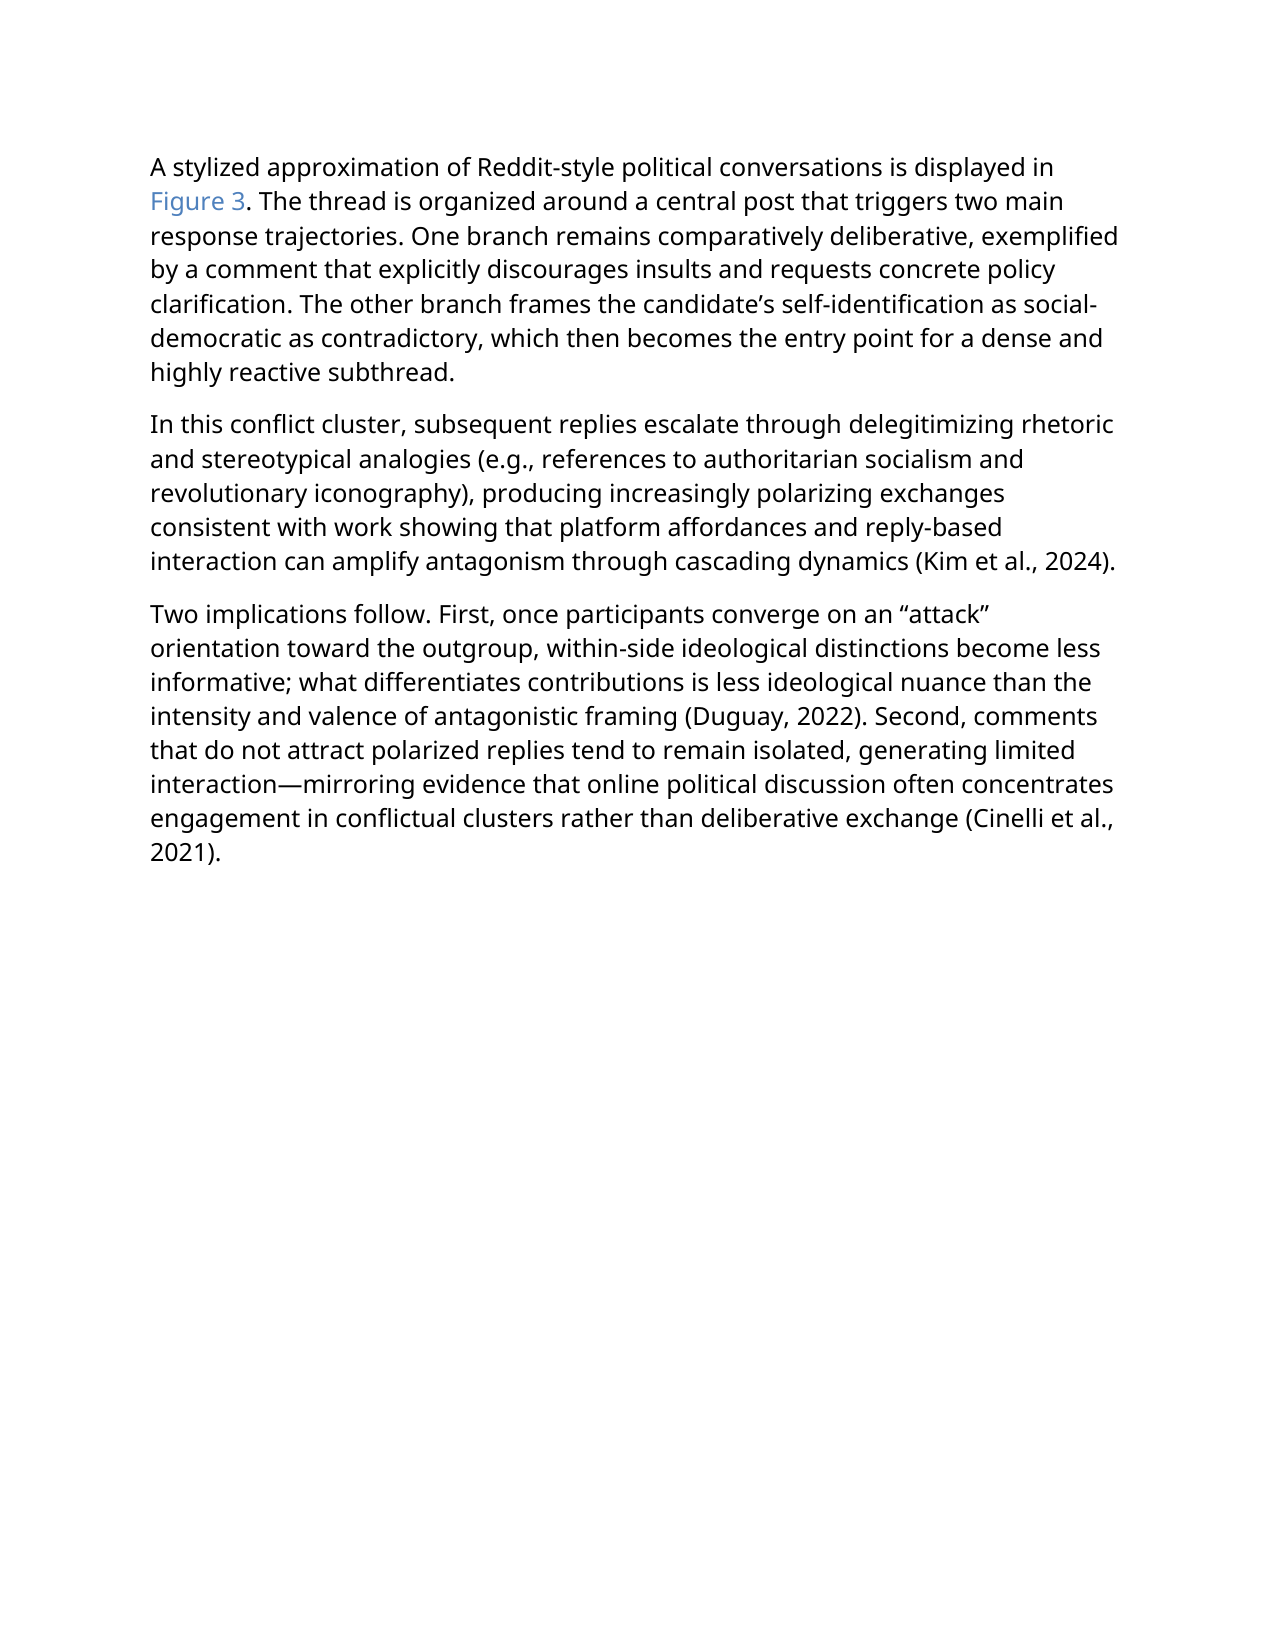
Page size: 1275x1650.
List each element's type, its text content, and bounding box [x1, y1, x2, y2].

text Two implications follow. First, once participants converge on an “attack” orientation toward the outgroup, within-side ideological distinctions become less informative; what differentiates contributions is less ideological nuance than the intensity and valence of antagonistic framing (Duguay, 2022). Second, comments that do not attract polarized replies tend to remain isolated, generating limited interaction—mirroring evidence that online political discussion often concentrates engagement in conflictual clusters rather than deliberative exchange (Cinelli et al., 2021). [150, 596, 1125, 869]
text A stylized approximation of Reddit-style political conversations is displayed in Figure 3. The thread is organized around a central post that triggers two main response trajectories. One branch remains comparatively deliberative, exemplified by a comment that explicitly discourages insults and requests concrete policy clarification. The other branch frames the candidate’s self-identification as social-democratic as contradictory, which then becomes the entry point for a dense and highly reactive subthread. [150, 150, 1125, 388]
text In this conflict cluster, subsequent replies escalate through delegitimizing rhetoric and stereotypical analogies (e.g., references to authoritarian socialism and revolutionary iconography), producing increasingly polarizing exchanges consistent with work showing that platform affordances and reply-based interaction can amplify antagonism through cascading dynamics (Kim et al., 2024). [150, 407, 1125, 577]
